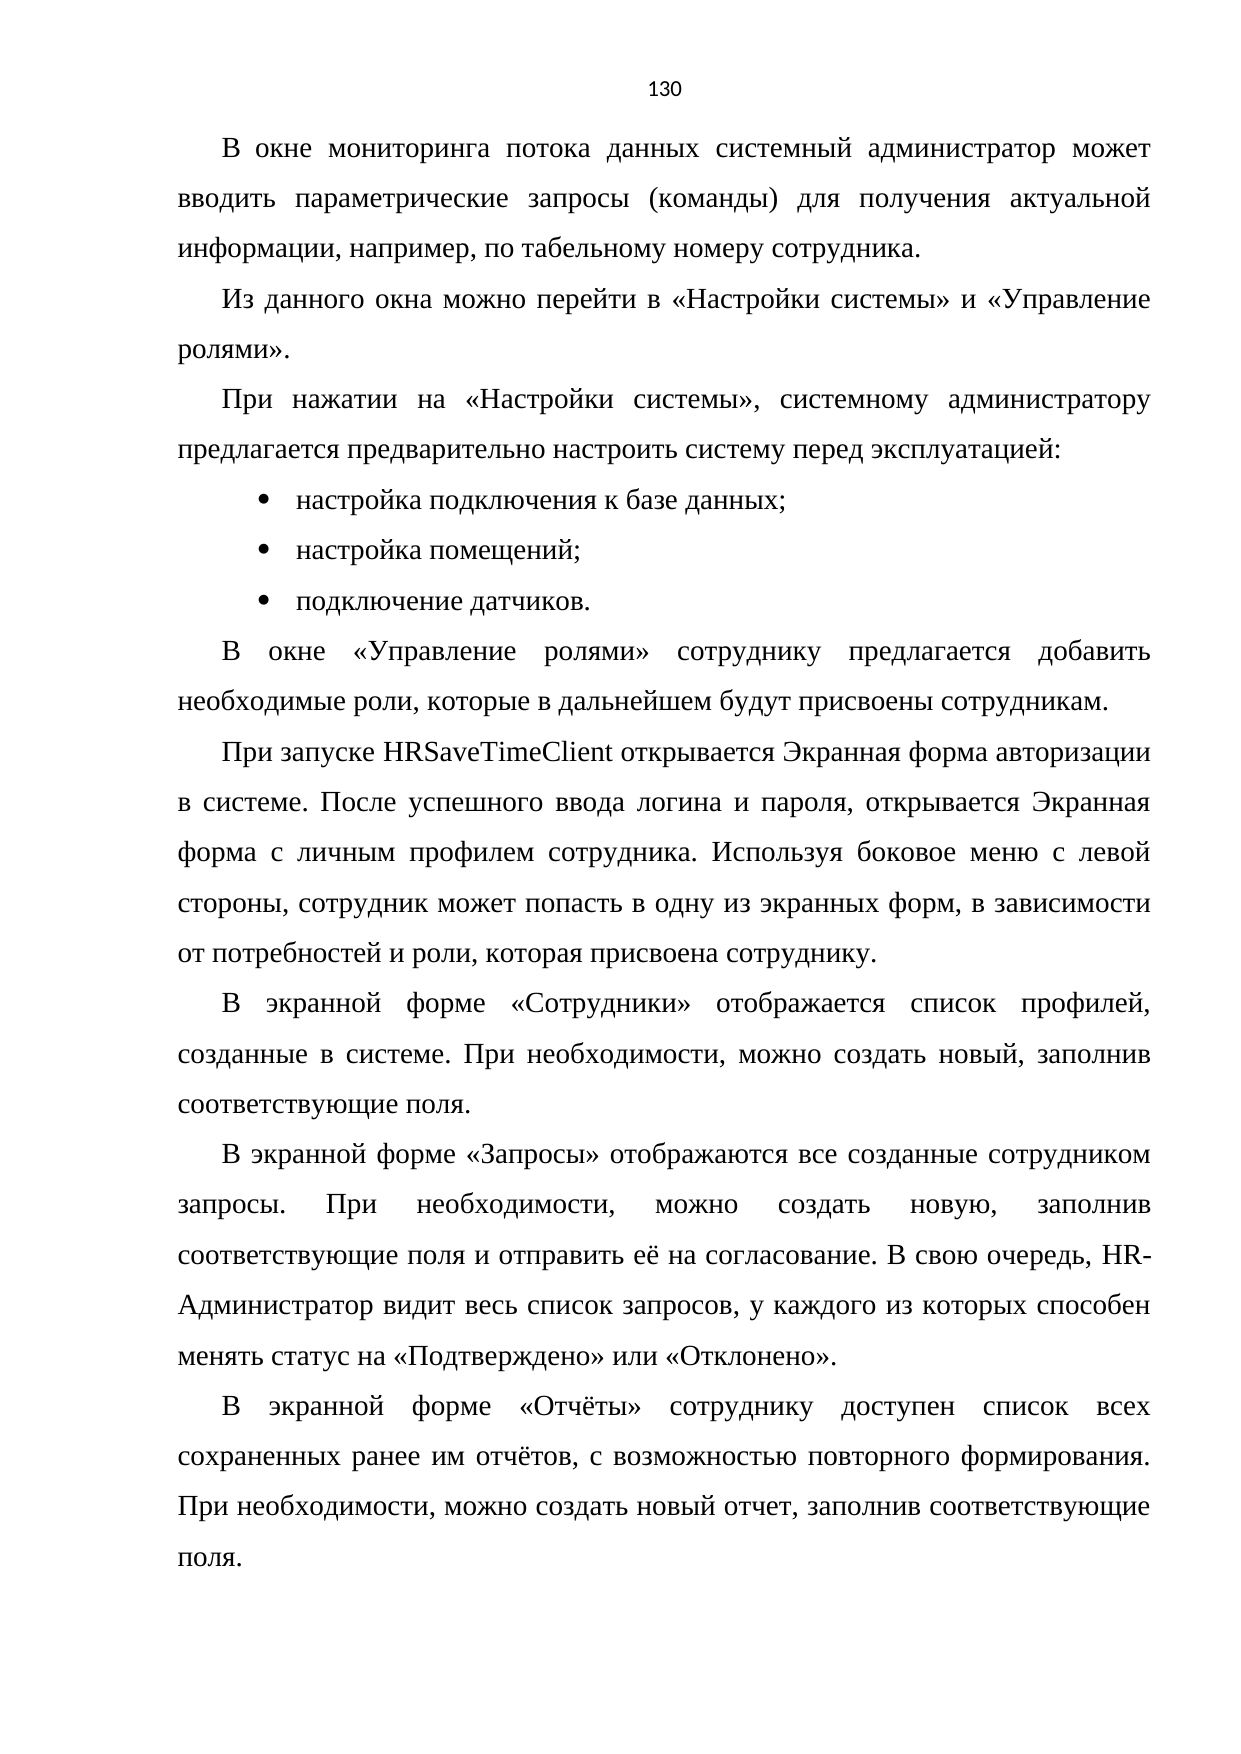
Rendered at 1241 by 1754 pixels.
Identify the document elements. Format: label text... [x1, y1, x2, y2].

text В экранной форме «Сотрудники» отображается список профилей, созданные в системе. При необходимости, можно создать новый, заполнив соответствующие поля. [177, 985, 1152, 1119]
text В окне мониторинга потока данных системный администратор может вводить параметрические запросы (команды) для получения актуальной информации, например, по табельному номеру сотрудника. [177, 130, 1152, 264]
text Из данного окна можно перейти в «Настройки системы» и «Управление ролями». [177, 281, 1152, 364]
list настройка подключения к базе данных; [259, 482, 1152, 516]
text В экранной форме «Отчёты» сотруднику доступен список всех сохраненных ранее им отчётов, с возможностью повторного формирования. При необходимости, можно создать новый отчет, заполнив соответствующие поля. [177, 1388, 1152, 1572]
list подключение датчиков. [259, 583, 1152, 616]
text В окне «Управление ролями» сотруднику предлагается добавить необходимые роли, которые в дальнейшем будут присвоены сотрудникам. [177, 633, 1152, 717]
text При нажатии на «Настройки системы», системному администратору предлагается предварительно настроить систему перед эксплуатацией: [177, 381, 1152, 465]
text В экранной форме «Запросы» отображаются все созданные сотрудником запросы. При необходимости, можно создать новую, заполнив соответствующие поля и отправить её на согласование. В свою очередь, HR-Администратор видит весь список запросов, у каждого из которых способен менять статус на «Подтверждено» или «Отклонено». [177, 1136, 1152, 1371]
list настройка помещений; [259, 532, 1152, 566]
text При запуске HRSaveTimeClient открывается Экранная форма авторизации в системе. После успешного ввода логина и пароля, открывается Экранная форма с личным профилем сотрудника. Используя боковое меню с левой стороны, сотрудник может попасть в одну из экранных форм, в зависимости от потребностей и роли, которая присвоена сотруднику. [177, 734, 1152, 969]
